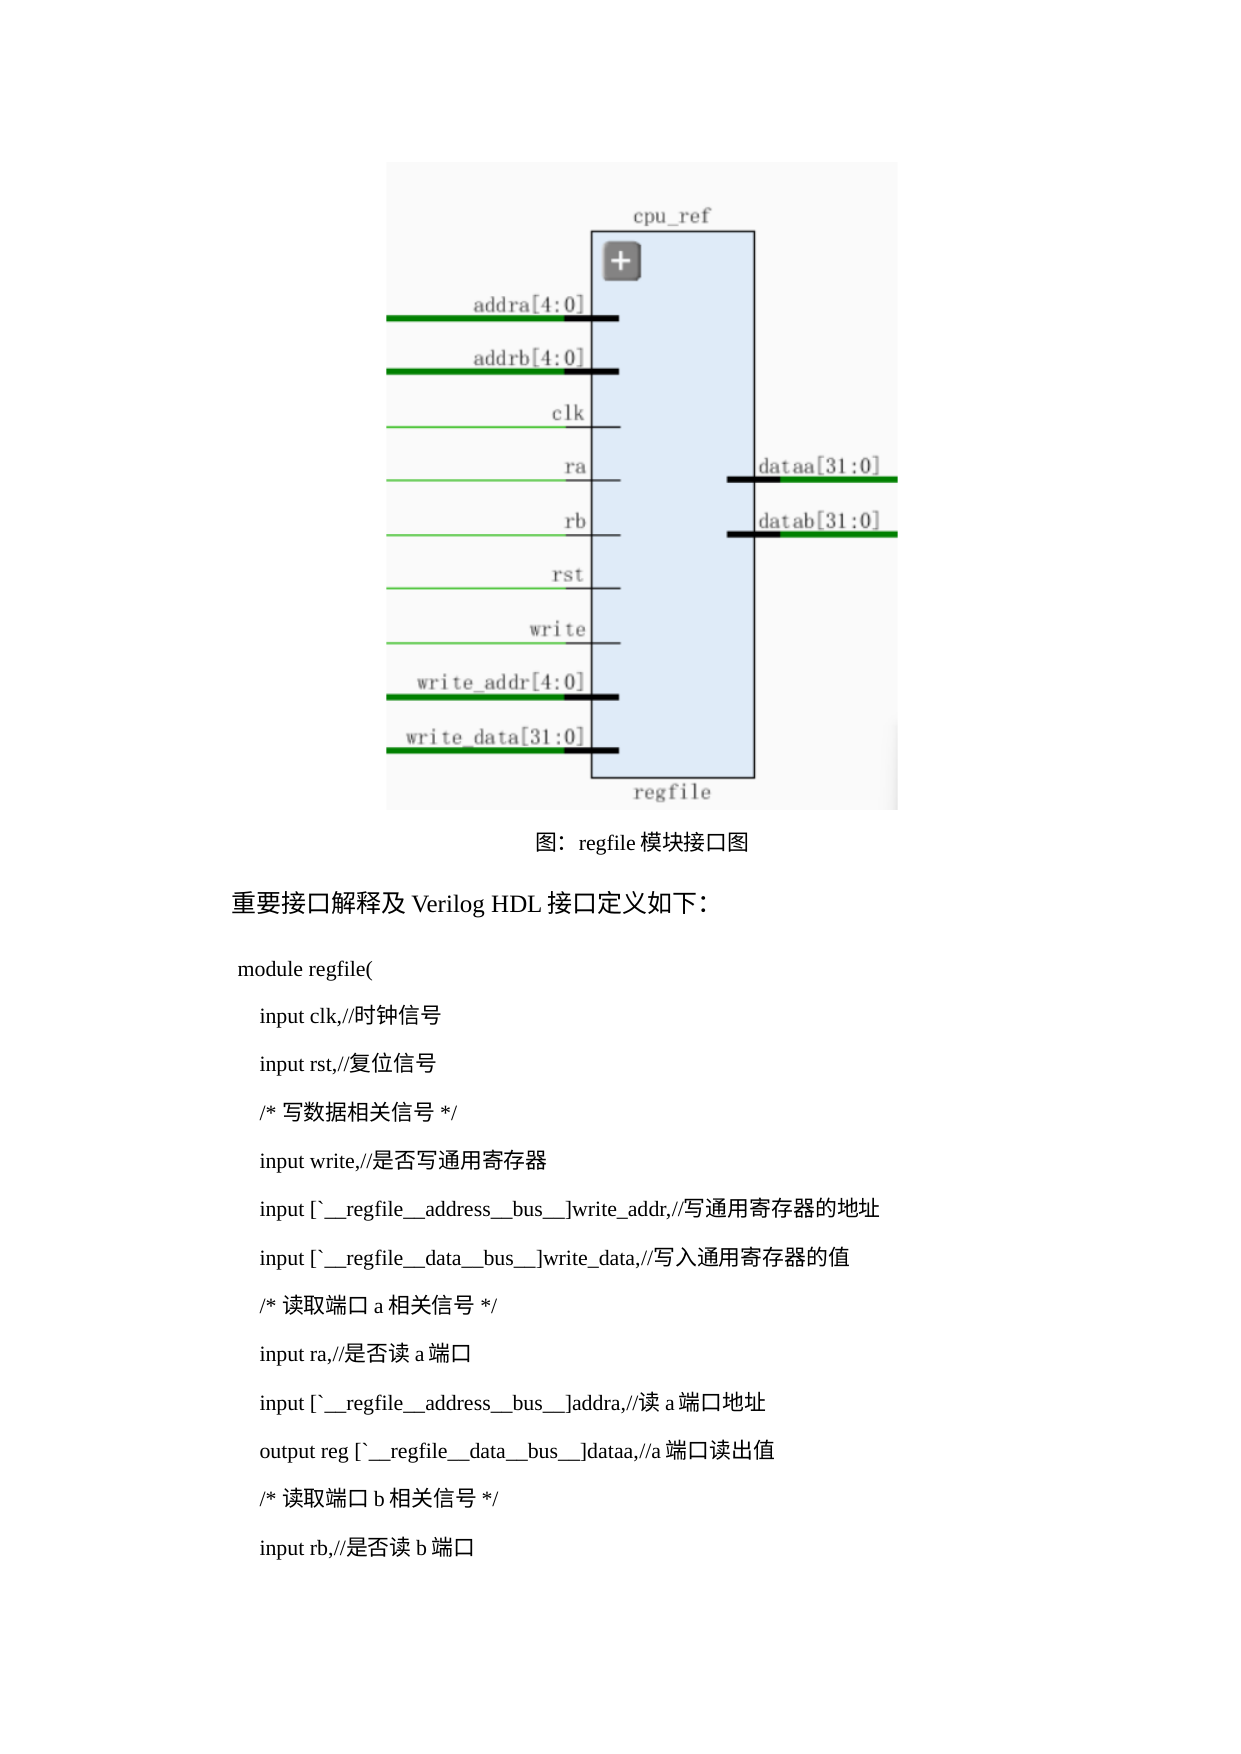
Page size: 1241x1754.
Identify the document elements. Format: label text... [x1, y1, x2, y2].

list /* 读取端口a相关信号 */ [187, 1288, 1053, 1320]
list /* 写数据相关信号 */ [187, 1094, 1053, 1127]
list input clk,//时钟信号 [187, 998, 1053, 1030]
list input [`__regfile__data__bus__]write_data,//写入通用寄存器的值 [187, 1239, 1053, 1272]
list module regfile( [187, 953, 1053, 985]
table_cell 图：regfile模块接口图 [176, 825, 1064, 869]
table_header [176, 162, 1064, 824]
list input write,//是否写通用寄存器 [187, 1143, 1053, 1175]
list input [`__regfile__address__bus__]write_addr,//写通用寄存器的地址 [187, 1191, 1053, 1223]
list output reg [`__regfile__data__bus__]dataa,//a端口读出值 [187, 1433, 1053, 1465]
list input [`__regfile__address__bus__]addra,//读a端口地址 [187, 1384, 1053, 1417]
list input rb,//是否读b端口 [187, 1529, 1053, 1562]
list 重要接口解释及Verilog HDL接口定义如下： [187, 869, 1053, 934]
list /* 读取端口b相关信号 */ [187, 1481, 1053, 1513]
list input ra,//是否读a端口 [187, 1336, 1053, 1368]
picture [386, 162, 898, 810]
list input rst,//复位信号 [187, 1046, 1053, 1078]
